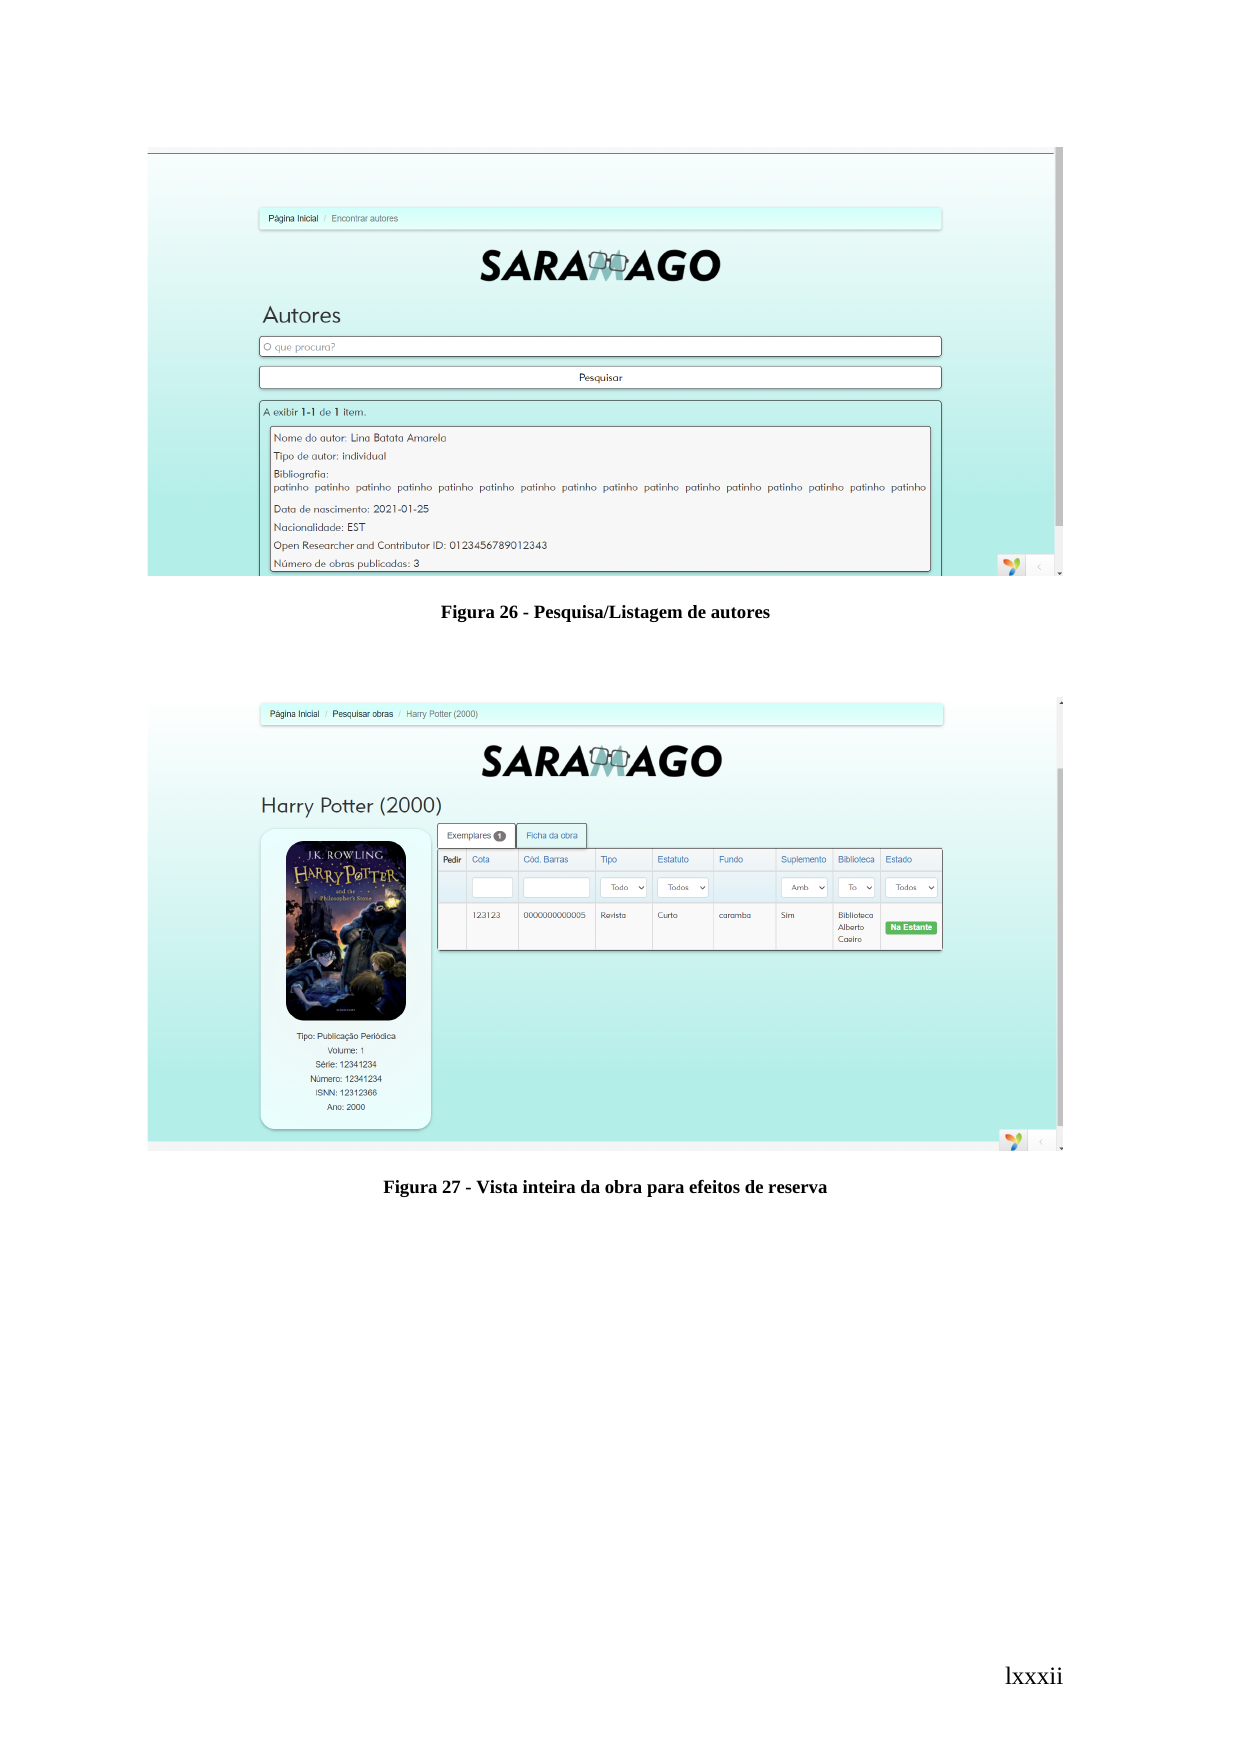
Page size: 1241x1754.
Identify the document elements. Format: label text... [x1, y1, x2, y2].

picture [147, 697, 1063, 1151]
picture [147, 147, 1063, 576]
